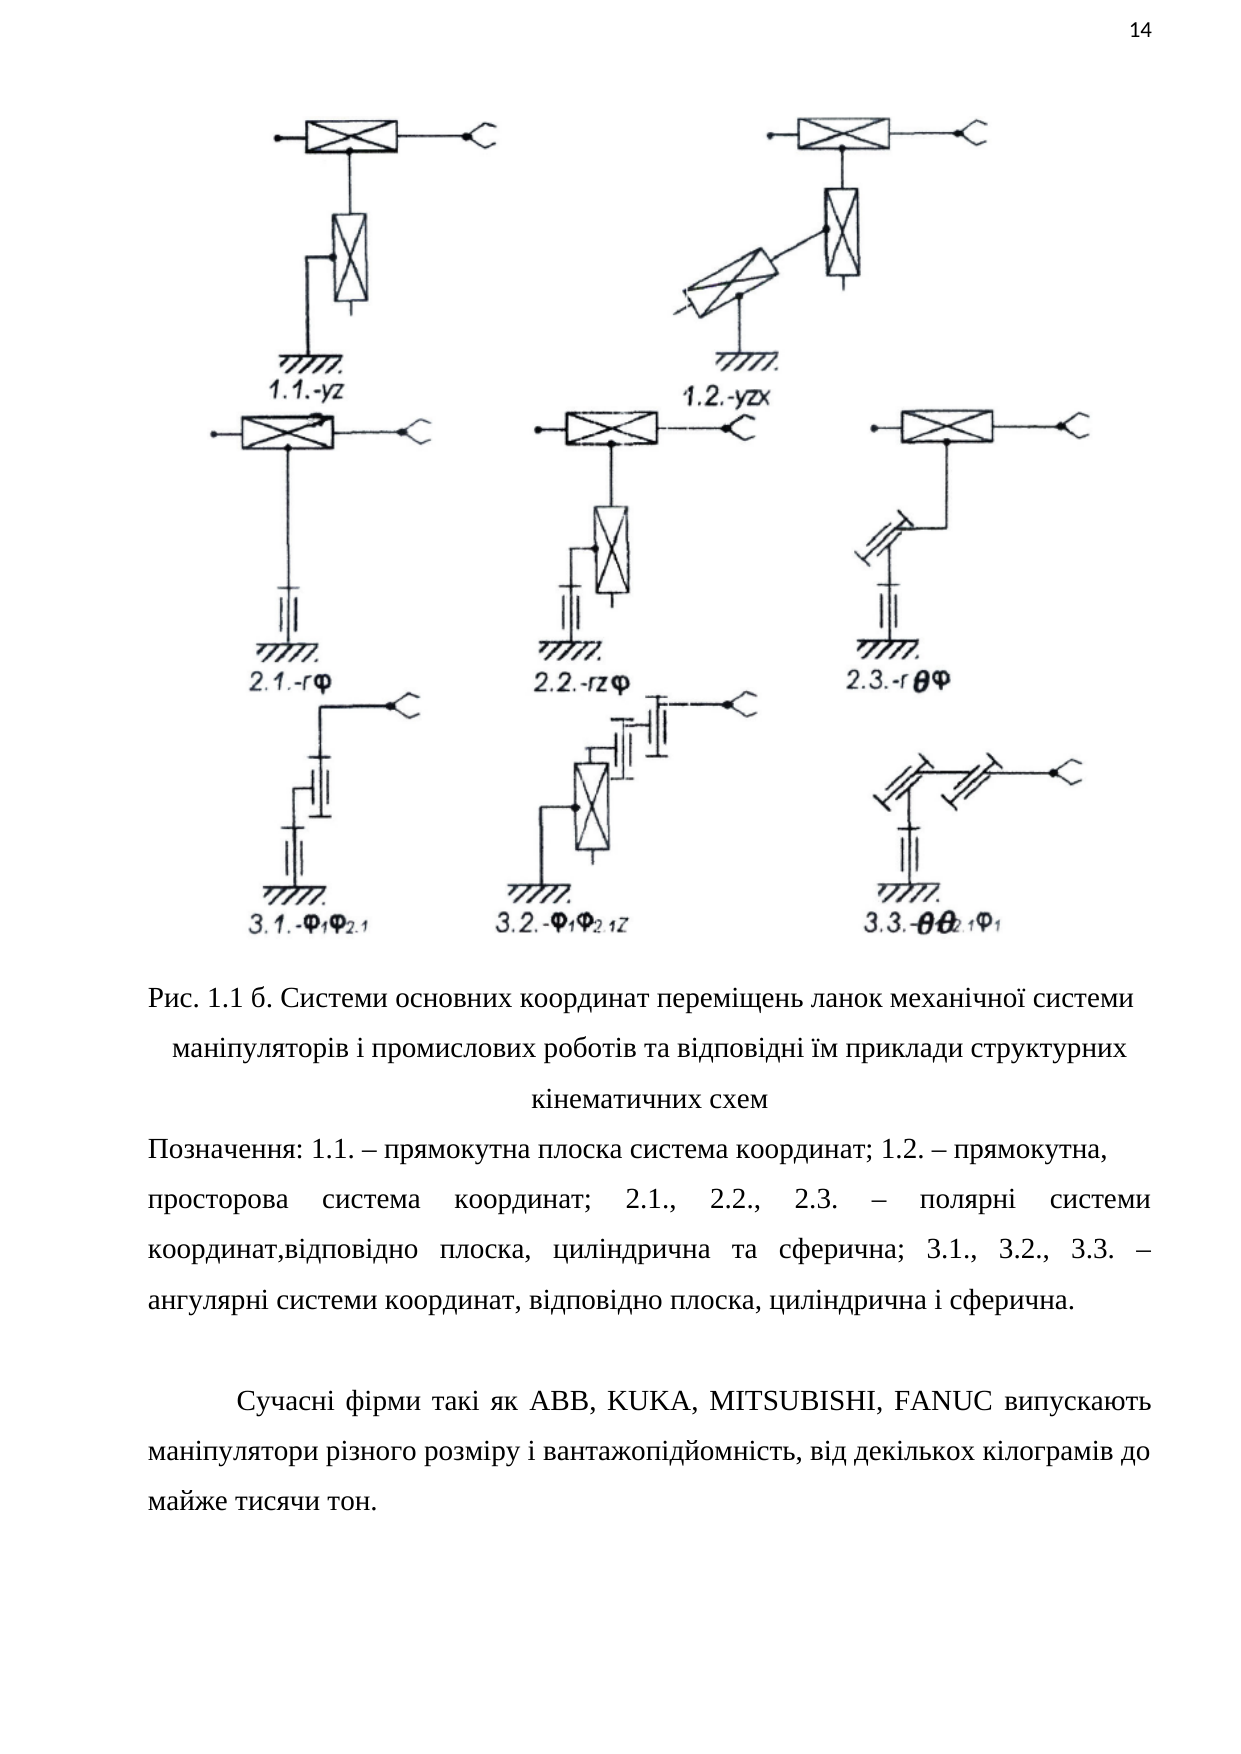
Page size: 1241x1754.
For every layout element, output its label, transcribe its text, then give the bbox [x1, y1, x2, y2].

text Позначення: 1.1. – прямокутна плоска система координат; 1.2. – прямокутна, [148, 1131, 1152, 1164]
text маніпуляторів і промислових роботів та відповідні їм приклади структурних [148, 1030, 1152, 1064]
text Рис. 1.1 б. Системи основних координат переміщень ланок механічної системи [148, 980, 1152, 1014]
picture [148, 70, 1152, 967]
text кінематичних схем [148, 1081, 1152, 1114]
text Сучасні фірми такі як ABB, KUKA, MITSUBISHI, FANUC випускають маніпулятори різного розміру і вантажопідйомність, від декількох кілограмів до майже тисячи тон. [148, 1383, 1152, 1517]
text просторова система координат; 2.1., 2.2., 2.3. – полярні системи координат,відповідно плоска, циліндрична та сферична; 3.1., 3.2., 3.3. – ангулярні системи координат, відповідно плоска, циліндрична і сферична. [148, 1181, 1152, 1316]
